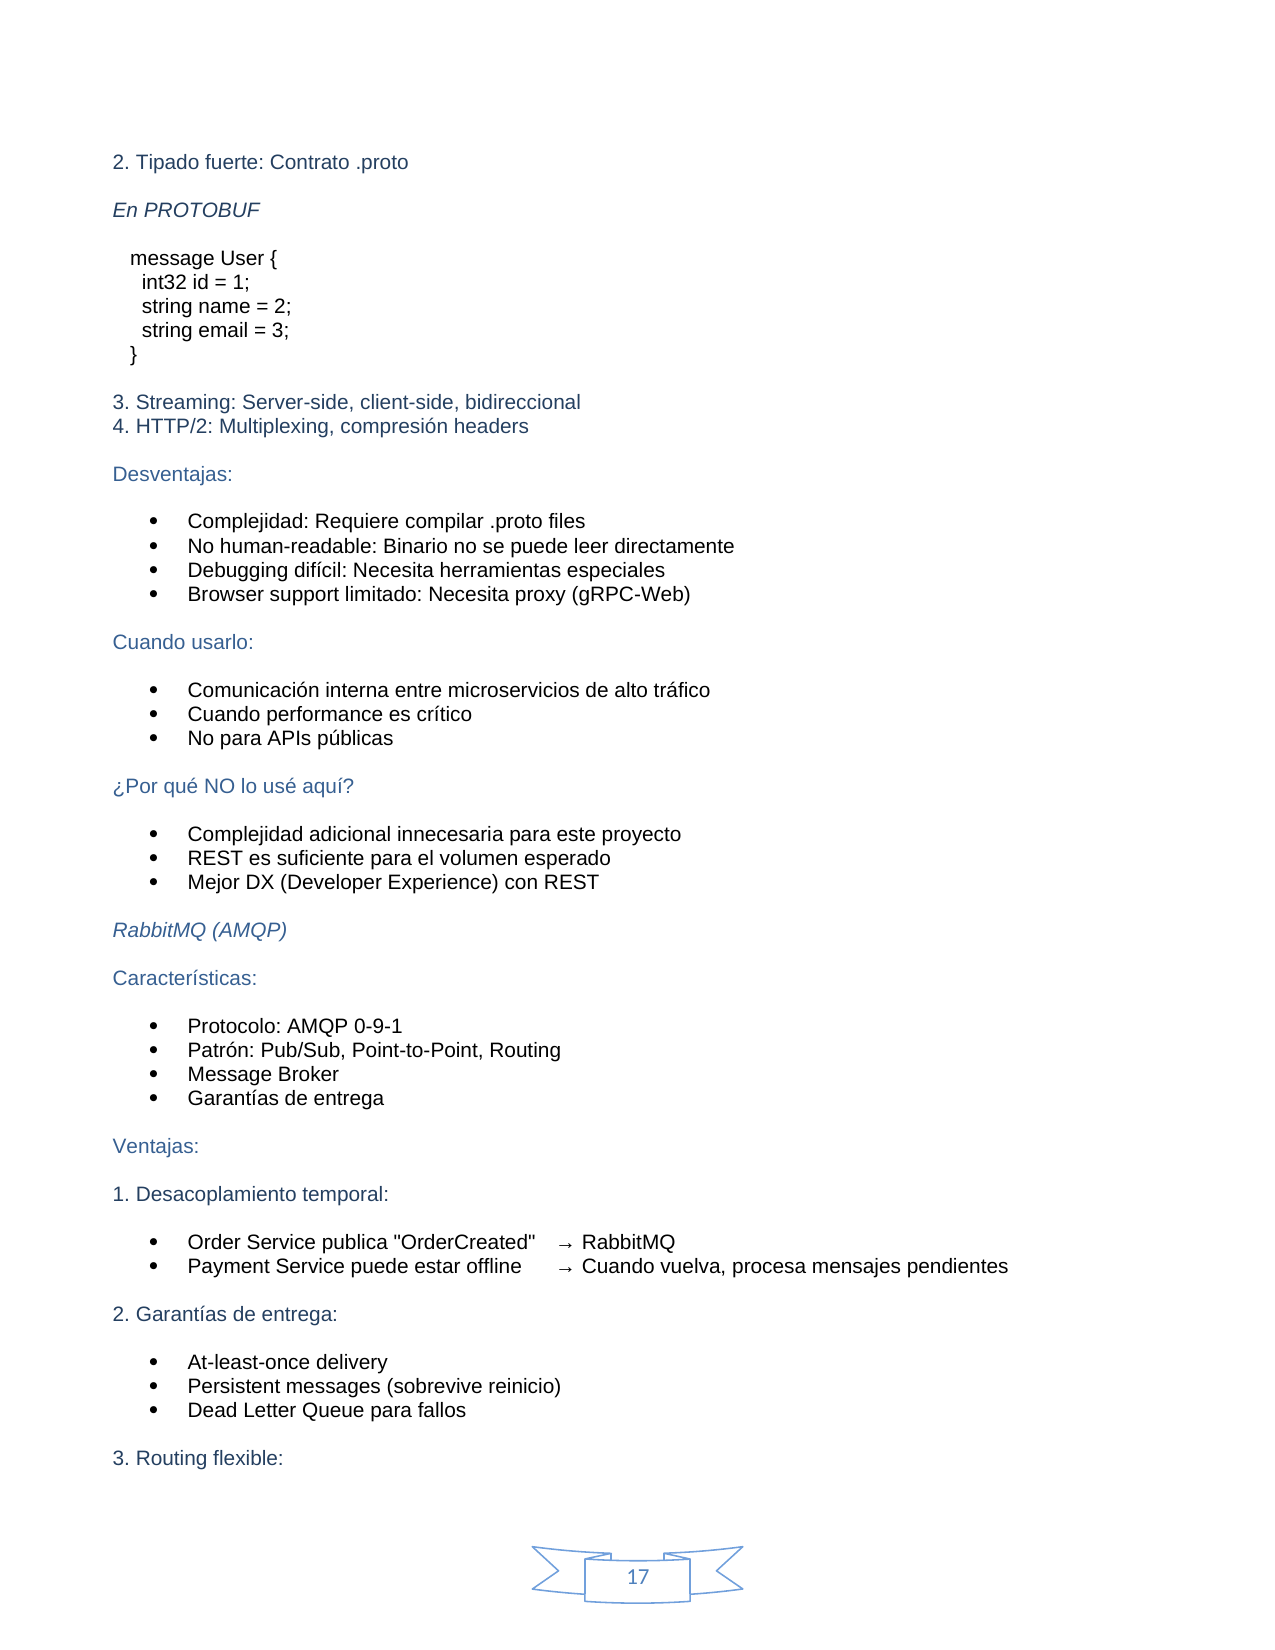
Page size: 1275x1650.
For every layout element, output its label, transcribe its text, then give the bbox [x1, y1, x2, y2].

list Patrón: Pub/Sub, Point-to-Point, Routing [150, 1038, 1162, 1062]
list Message Broker [150, 1062, 1162, 1086]
list Cuando performance es crítico [150, 702, 1162, 726]
text } [112, 342, 1162, 366]
text message User { [112, 246, 1162, 270]
list Dead Letter Queue para fallos [150, 1398, 1162, 1422]
list Order Service publica "OrderCreated" → RabbitMQ [150, 1229, 1162, 1254]
text string email = 3; [112, 318, 1162, 342]
list Complejidad: Requiere compilar .proto files [150, 509, 1162, 533]
subtitle Ventajas: [112, 1134, 1162, 1158]
text string name = 2; [112, 294, 1162, 318]
subtitle 1. Desacoplamiento temporal: [112, 1182, 1162, 1206]
list Comunicación interna entre microservicios de alto tráfico [150, 677, 1162, 702]
list Protocolo: AMQP 0-9-1 [150, 1013, 1162, 1038]
list Payment Service puede estar offline → Cuando vuelva, procesa mensajes pendientes [150, 1254, 1162, 1278]
list REST es suficiente para el volumen esperado [150, 846, 1162, 870]
text int32 id = 1; [112, 270, 1162, 294]
subtitle Desventajas: [112, 461, 1162, 485]
list Persistent messages (sobrevive reinicio) [150, 1374, 1162, 1398]
subtitle En PROTOBUF [112, 198, 1162, 222]
list Complejidad adicional innecesaria para este proyecto [150, 822, 1162, 846]
list No human-readable: Binario no se puede leer directamente [150, 533, 1162, 557]
list Garantías de entrega [150, 1086, 1162, 1110]
subtitle 3. Routing flexible: [112, 1446, 1162, 1470]
subtitle RabbitMQ (AMQP) [112, 918, 1162, 942]
subtitle 3. Streaming: Server-side, client-side, bidireccional [112, 389, 1162, 413]
list No para APIs públicas [150, 726, 1162, 750]
list Browser support limitado: Necesita proxy (gRPC-Web) [150, 582, 1162, 606]
subtitle 4. HTTP/2: Multiplexing, compresión headers [112, 413, 1162, 437]
list At-least-once delivery [150, 1349, 1162, 1374]
subtitle 2. Tipado fuerte: Contrato .proto [112, 150, 1162, 174]
subtitle Características: [112, 966, 1162, 989]
subtitle Cuando usarlo: [112, 629, 1162, 653]
list Debugging difícil: Necesita herramientas especiales [150, 557, 1162, 582]
subtitle ¿Por qué NO lo usé aquí? [112, 774, 1162, 798]
subtitle 2. Garantías de entrega: [112, 1302, 1162, 1326]
list Mejor DX (Developer Experience) con REST [150, 870, 1162, 894]
